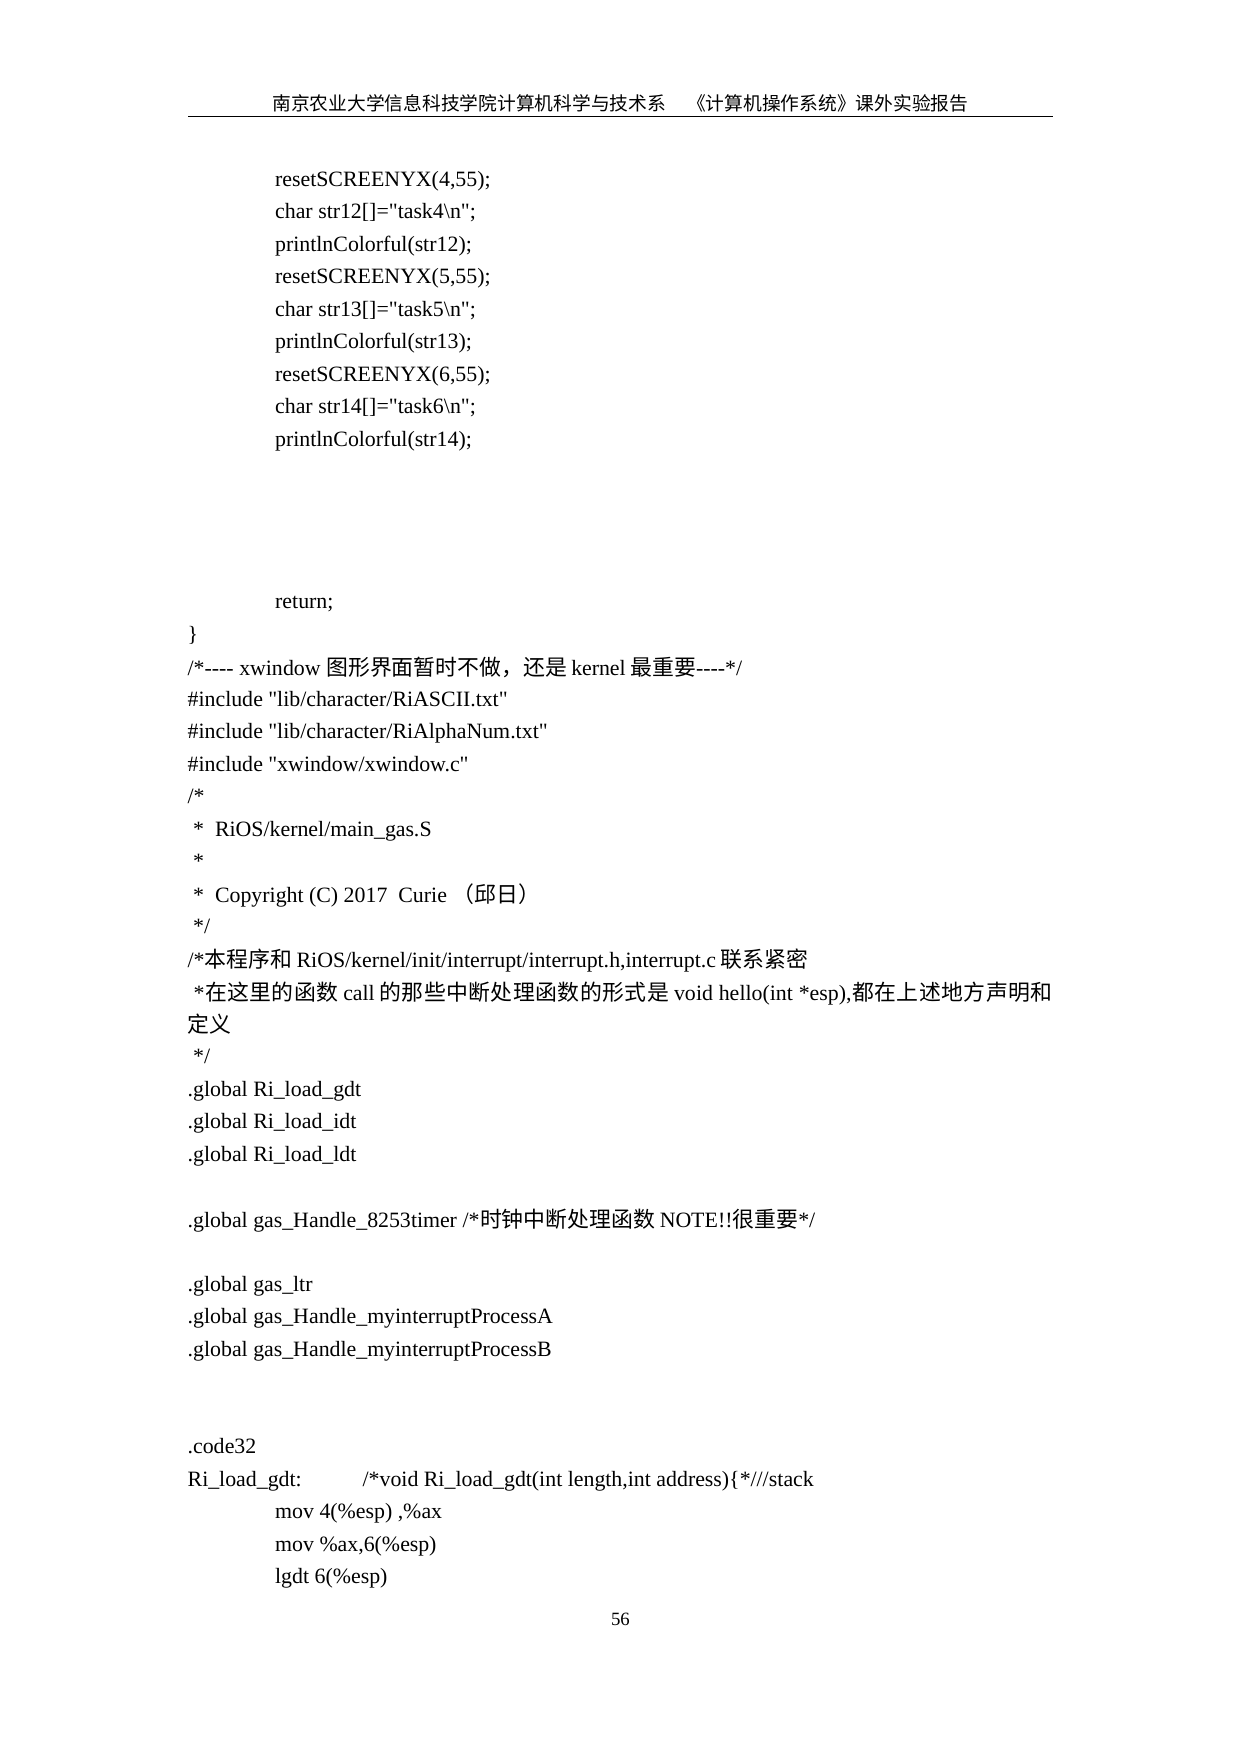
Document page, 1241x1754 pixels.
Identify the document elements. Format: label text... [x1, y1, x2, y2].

text .global gas_Handle_myinterruptProcessB [187, 1332, 1053, 1364]
text return; [187, 584, 1053, 617]
text printlnColorful(str14); [187, 422, 1053, 454]
text */ [187, 1039, 1053, 1072]
text .global gas_ltr [187, 1267, 1053, 1299]
text resetSCREENYX(4,55); [187, 162, 1053, 194]
text } [187, 617, 1053, 649]
text /* [187, 779, 1053, 812]
text resetSCREENYX(5,55); [187, 259, 1053, 292]
text .global Ri_load_gdt [187, 1072, 1053, 1104]
text lgdt 6(%esp) [187, 1559, 1053, 1592]
text printlnColorful(str13); [187, 324, 1053, 357]
text .code32 [187, 1429, 1053, 1462]
text */ [187, 909, 1053, 942]
text .global Ri_load_idt [187, 1104, 1053, 1137]
text * Copyright (C) 2017 Curie （邱日） [187, 877, 1053, 909]
text *在这里的函数call的那些中断处理函数的形式是void hello(int *esp),都在上述地方声明和定义 [187, 974, 1053, 1039]
text /*本程序和RiOS/kernel/init/interrupt/interrupt.h,interrupt.c联系紧密 [187, 942, 1053, 974]
text .global gas_Handle_myinterruptProcessA [187, 1299, 1053, 1332]
text printlnColorful(str12); [187, 227, 1053, 259]
text Ri_load_gdt: /*void Ri_load_gdt(int length,int address){*///stack [187, 1462, 1053, 1494]
text char str13[]="task5\n"; [187, 292, 1053, 324]
text .global gas_Handle_8253timer /*时钟中断处理函数 NOTE!!很重要*/ [187, 1202, 1053, 1234]
text #include "xwindow/xwindow.c" [187, 747, 1053, 779]
text mov 4(%esp) ,%ax [187, 1494, 1053, 1527]
text resetSCREENYX(6,55); [187, 357, 1053, 389]
text char str12[]="task4\n"; [187, 194, 1053, 227]
text #include "lib/character/RiAlphaNum.txt" [187, 714, 1053, 747]
text * RiOS/kernel/main_gas.S [187, 812, 1053, 844]
text mov %ax,6(%esp) [187, 1527, 1053, 1559]
text /*---- xwindow 图形界面暂时不做，还是kernel最重要----*/ [187, 649, 1053, 682]
text char str14[]="task6\n"; [187, 389, 1053, 422]
text * [187, 844, 1053, 877]
text .global Ri_load_ldt [187, 1137, 1053, 1169]
text #include "lib/character/RiASCII.txt" [187, 682, 1053, 714]
